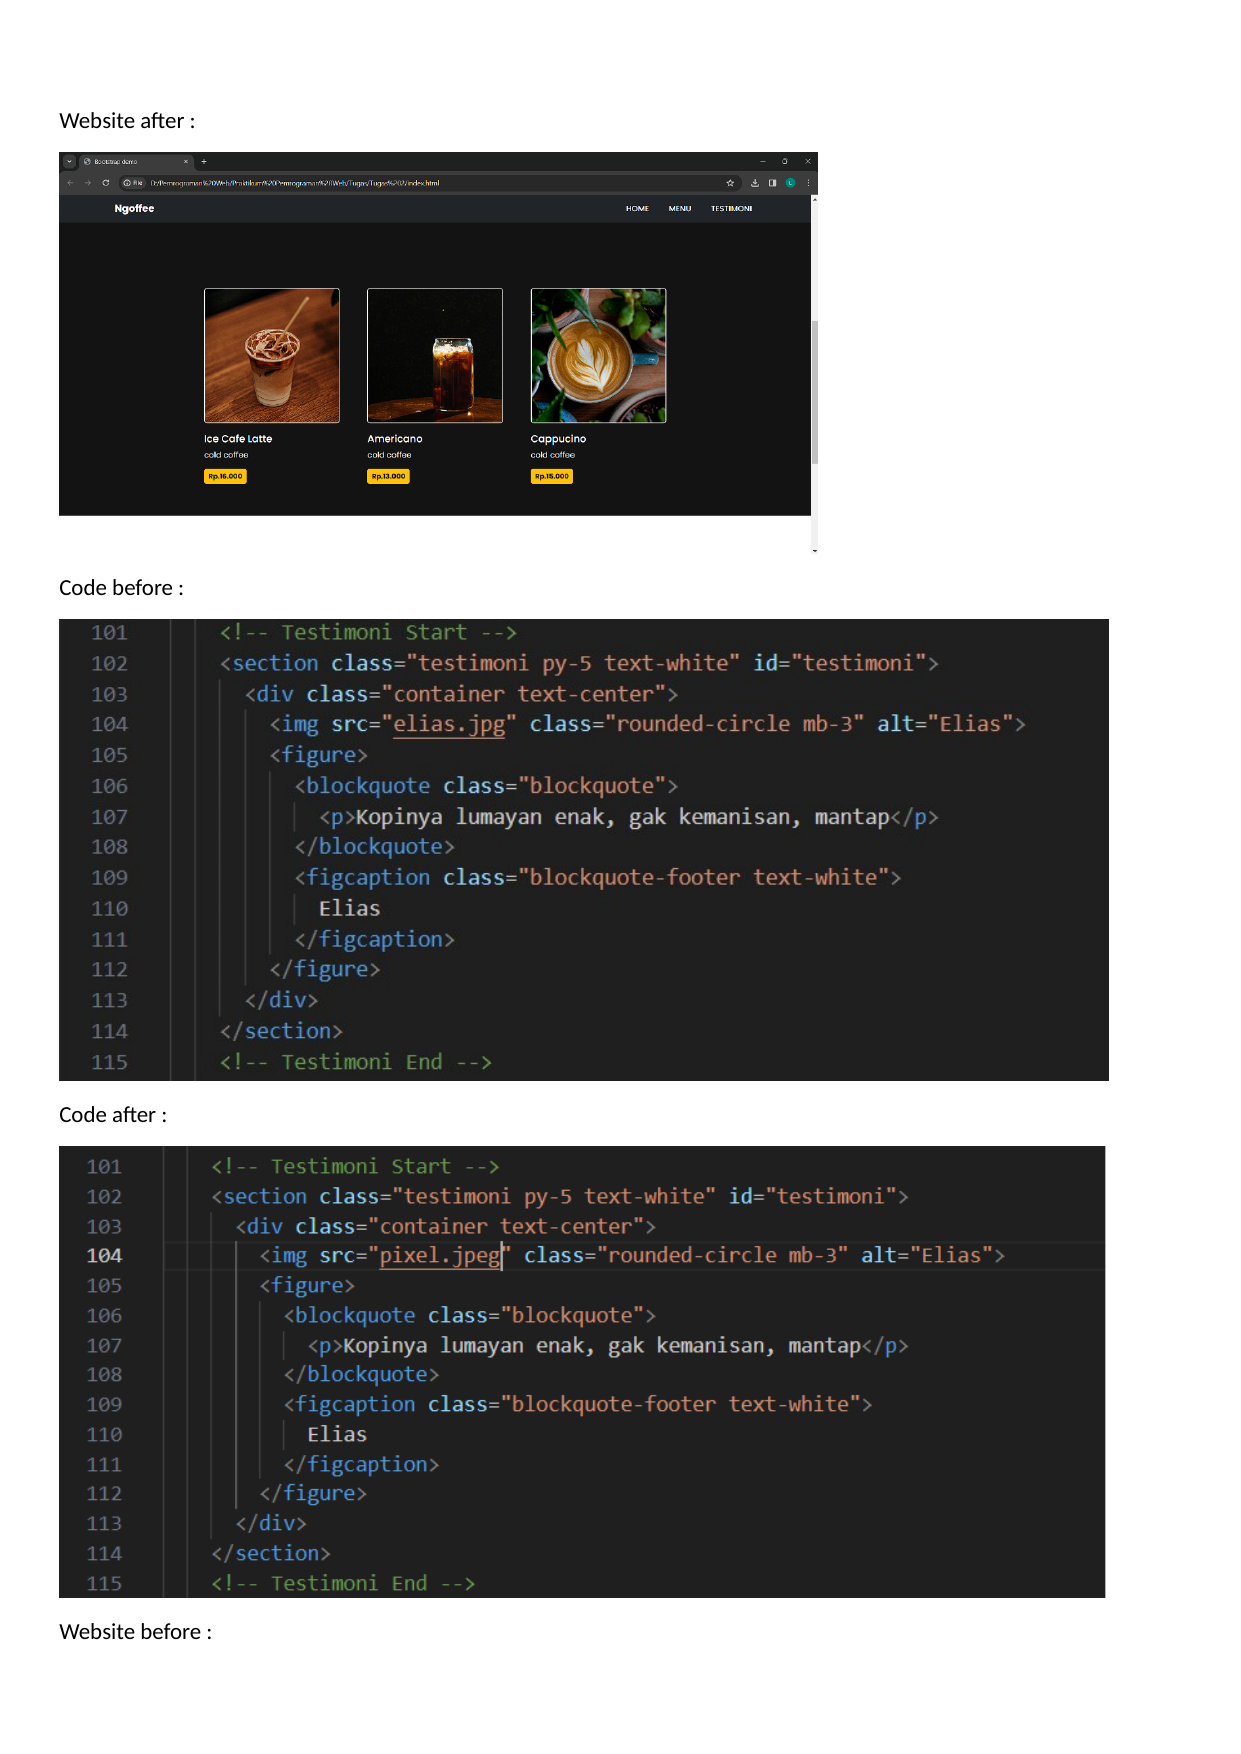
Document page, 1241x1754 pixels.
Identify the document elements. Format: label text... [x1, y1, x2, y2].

text Code after : [59, 1100, 1181, 1128]
picture [59, 1146, 1106, 1598]
picture [59, 152, 818, 554]
text Website after : [59, 106, 1181, 134]
picture [59, 619, 1109, 1081]
text Code before : [59, 573, 1181, 601]
text Website before : [59, 1617, 1181, 1645]
